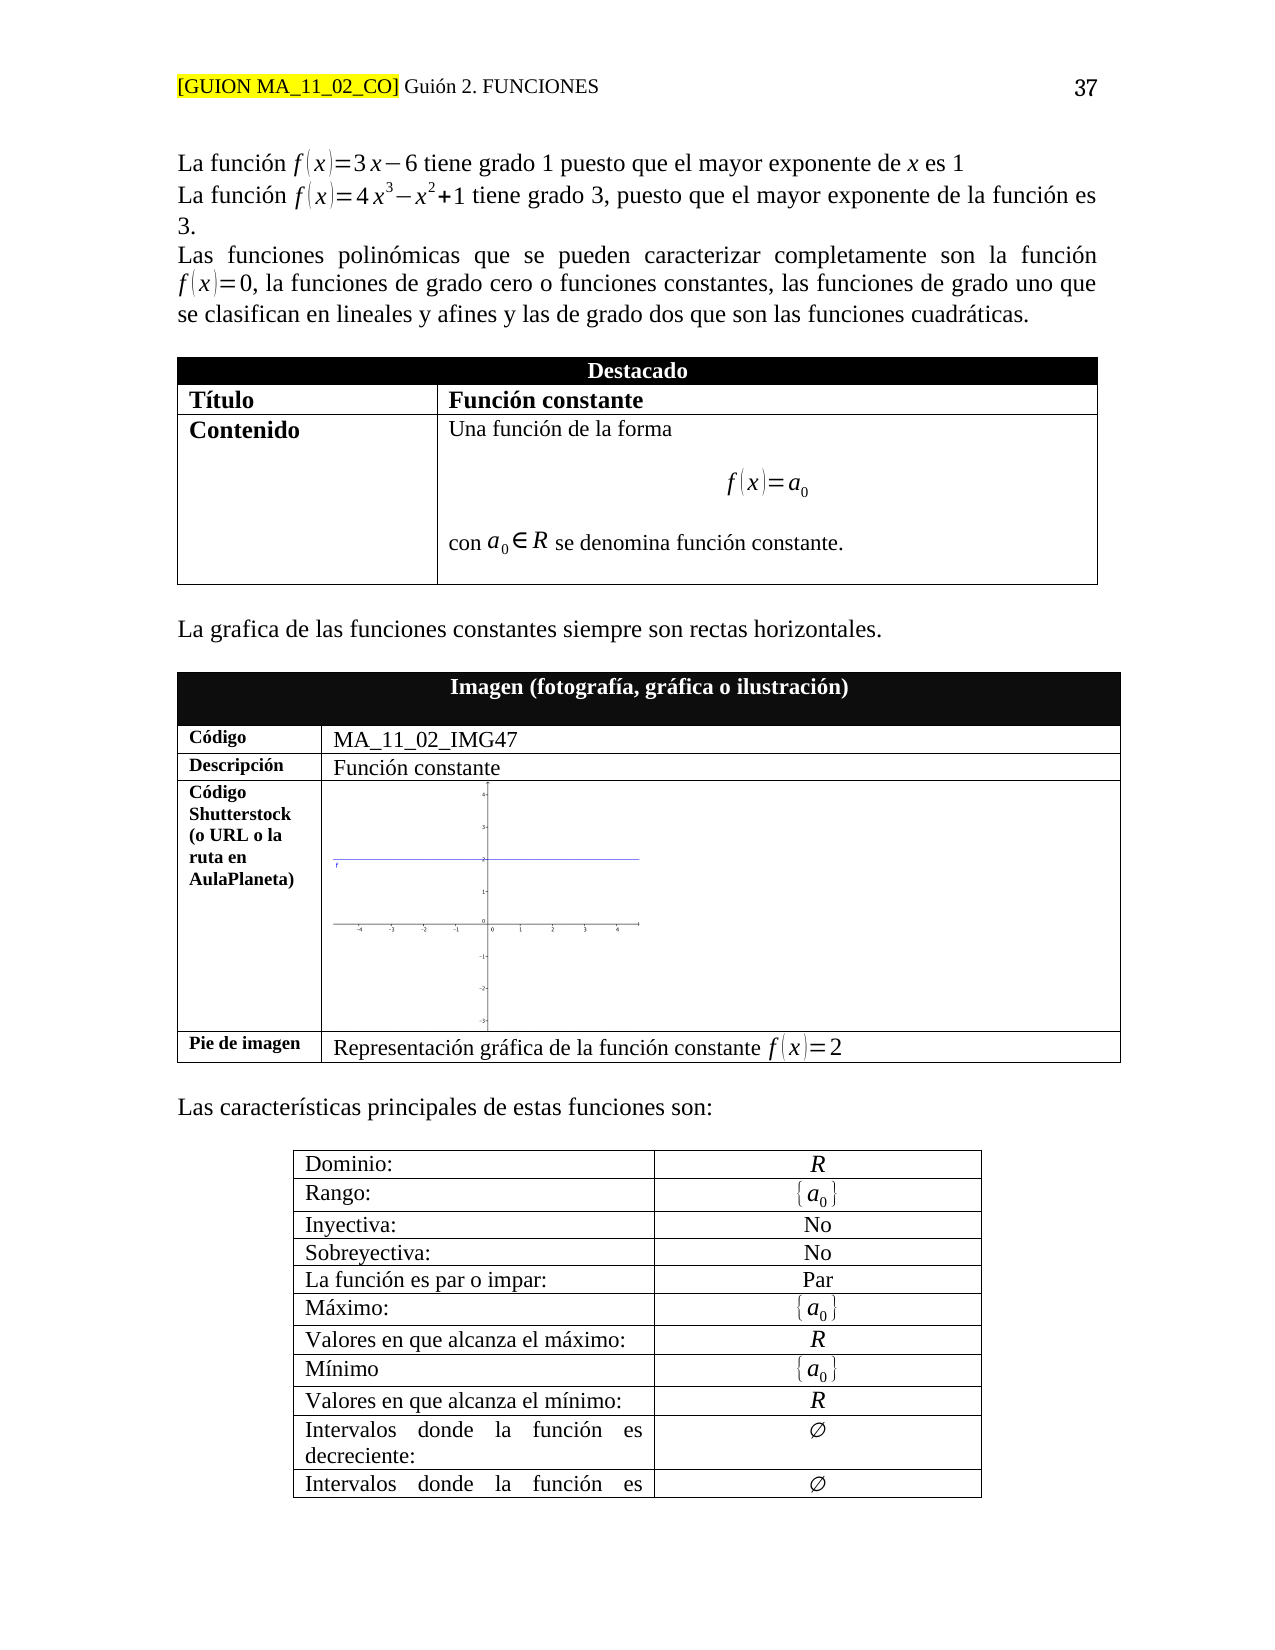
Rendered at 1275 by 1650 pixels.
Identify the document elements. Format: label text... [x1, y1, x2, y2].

table_cell [655, 1355, 981, 1386]
table_cell Función constante [438, 385, 1097, 414]
table_cell [640, 781, 1120, 1031]
text La función tiene grado 3, puesto que el mayor exponente de la función es 3. [177, 178, 1098, 240]
table_cell Código [178, 726, 321, 753]
table_header [655, 1151, 981, 1178]
text La grafica de las funciones constantes siempre son rectas horizontales. [177, 614, 1098, 643]
table_cell Inyectiva: [294, 1212, 654, 1238]
table_cell No [655, 1239, 981, 1265]
table_cell Rango: [294, 1179, 654, 1211]
table_cell Función constante [322, 754, 1120, 780]
table_cell Máximo: [294, 1294, 654, 1325]
table_cell No [655, 1212, 981, 1238]
table_cell Intervalos donde la función es decreciente: [294, 1416, 654, 1468]
table_cell La función es par o impar: [294, 1266, 654, 1293]
text La función tiene grado 1 puesto que el mayor exponente de x es 1 [177, 148, 1098, 178]
table_cell [655, 1179, 981, 1211]
table_cell Representación gráfica de la función constante [322, 1032, 1120, 1062]
table_cell [655, 1470, 981, 1497]
table_cell Sobreyectiva: [294, 1239, 654, 1265]
table_cell [655, 1416, 981, 1468]
table_cell [655, 1326, 981, 1354]
text Las características principales de estas funciones son: [177, 1092, 1098, 1121]
table_cell Contenido [178, 415, 437, 584]
table_cell Valores en que alcanza el máximo: [294, 1326, 654, 1354]
table_cell [655, 1387, 981, 1415]
table_cell Una función de la forma con se denomina función constante. [438, 415, 1097, 584]
table_cell Valores en que alcanza el mínimo: [294, 1387, 654, 1415]
table_cell Mínimo [294, 1355, 654, 1386]
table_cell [294, 1470, 654, 1497]
table_cell [655, 1294, 981, 1325]
table_header Dominio: [294, 1151, 654, 1178]
table_cell Título [178, 385, 437, 414]
table_cell Descripción [178, 754, 321, 780]
text Las funciones polinómicas que se pueden caracterizar completamente son la función , la funciones de grado cero o funciones constantes, las funciones de grado uno que se clasifican en lineales y afines y las de grado dos que son las funciones cuadráticas. [177, 240, 1098, 328]
table_cell Código Shutterstock (o URL o la ruta en AulaPlaneta) [178, 781, 321, 1031]
table_cell [322, 781, 333, 1031]
table_cell Pie de imagen [178, 1032, 321, 1062]
picture [333, 781, 640, 1031]
table_cell Par [655, 1266, 981, 1293]
table_cell MA_11_02_IMG47 [322, 726, 1120, 753]
table_header Destacado [178, 358, 1097, 384]
table_header Imagen (fotografía, gráfica o ilustración) [178, 673, 1120, 725]
